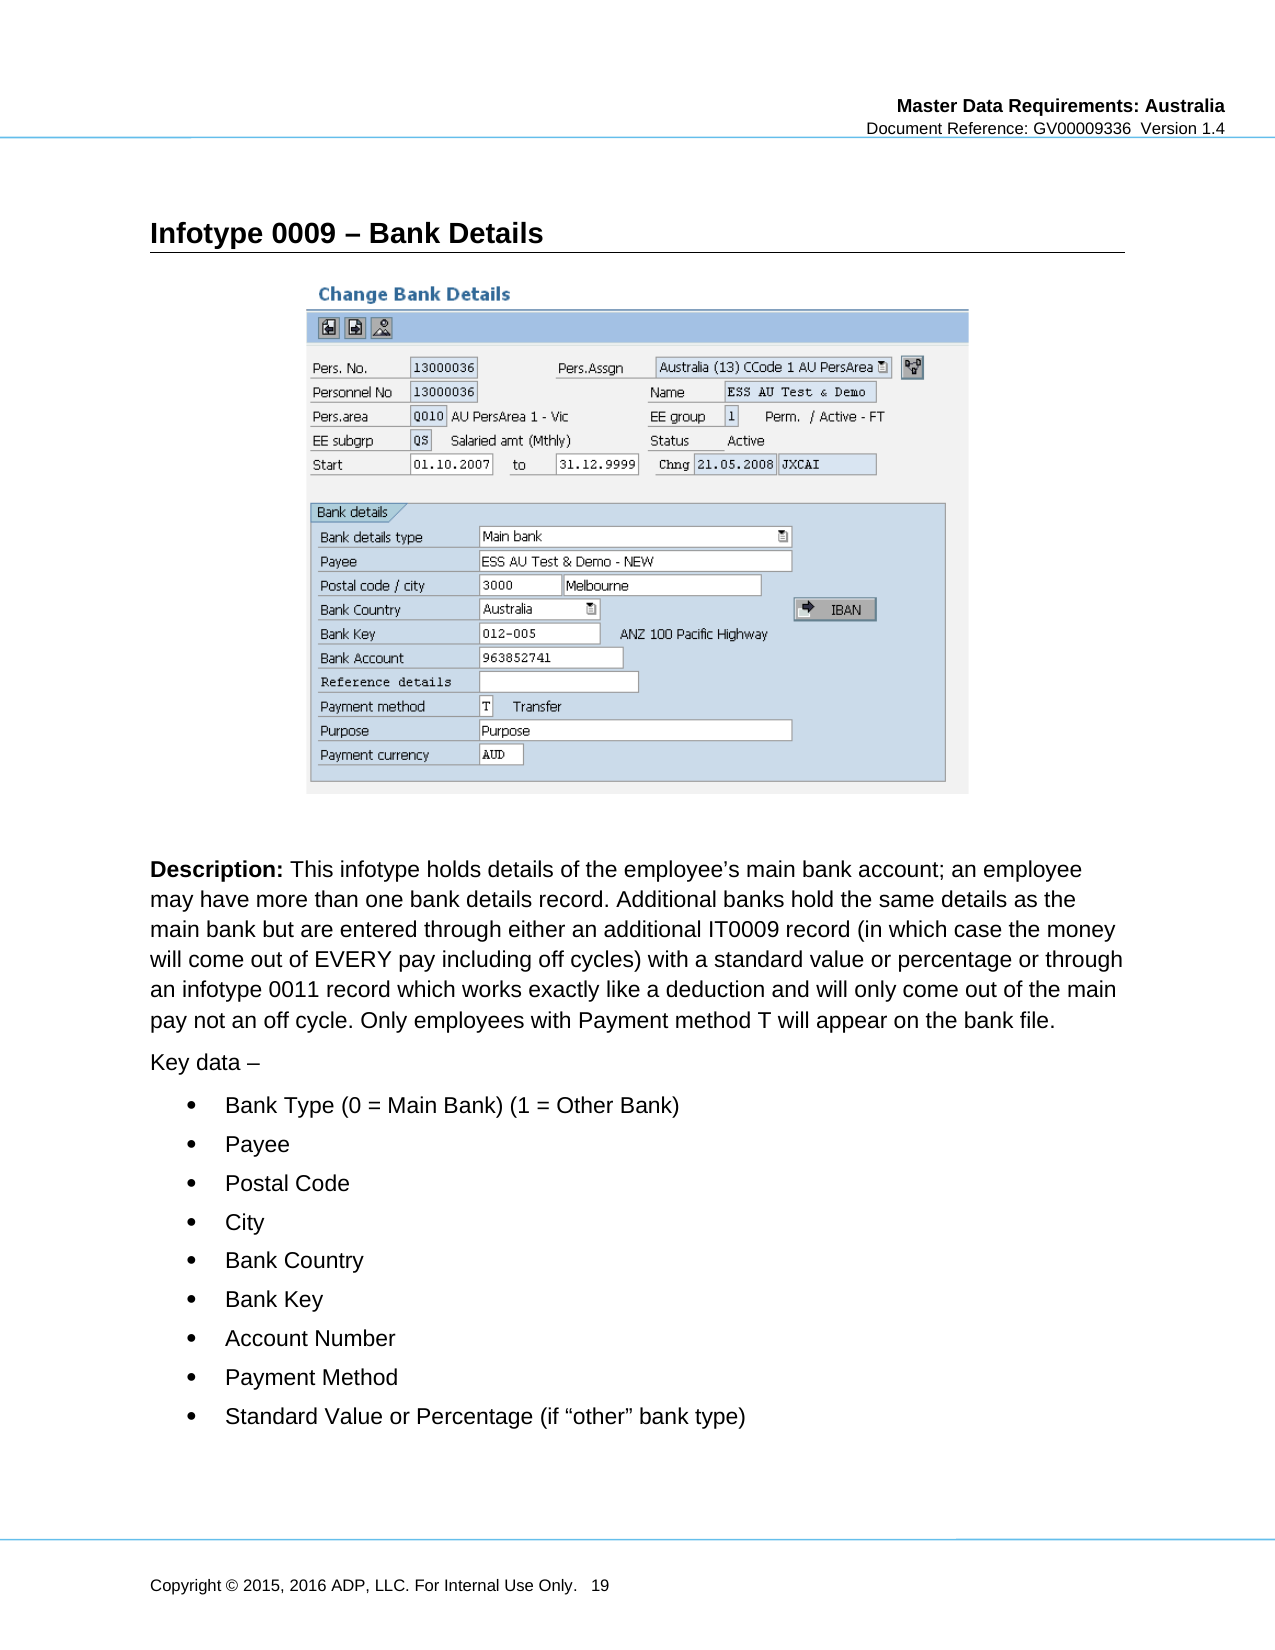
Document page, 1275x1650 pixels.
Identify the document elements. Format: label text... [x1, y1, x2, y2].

list Bank Type (0 = Main Bank) (1 = Other Bank) [187, 1092, 1125, 1118]
list City [187, 1209, 1125, 1235]
list Payment Method [187, 1364, 1125, 1390]
list Standard Value or Percentage (if “other” bank type) [187, 1403, 1125, 1429]
list Postal Code [187, 1170, 1125, 1196]
list Bank Country [187, 1247, 1125, 1274]
text Description: This infotype holds details of the employee’s main bank account; an employee may have more than one bank details record. Additional banks hold the same details as the main bank but are entered through either an additional IT0009 record (in which case the money will come out of EVERY pay including off cycles) with a standard value or percentage or through an infotype 0011 record which works exactly like a deduction and will only come out of the main pay not an off cycle. Only employees with Payment method T will appear on the bank file. [150, 856, 1125, 1033]
list Bank Key [187, 1286, 1125, 1313]
text Key data – [150, 1049, 1125, 1076]
picture [306, 282, 969, 794]
subtitle Infotype 0009 – Bank Details [150, 216, 1125, 252]
list Account Number [187, 1325, 1125, 1352]
list Payee [187, 1131, 1125, 1157]
